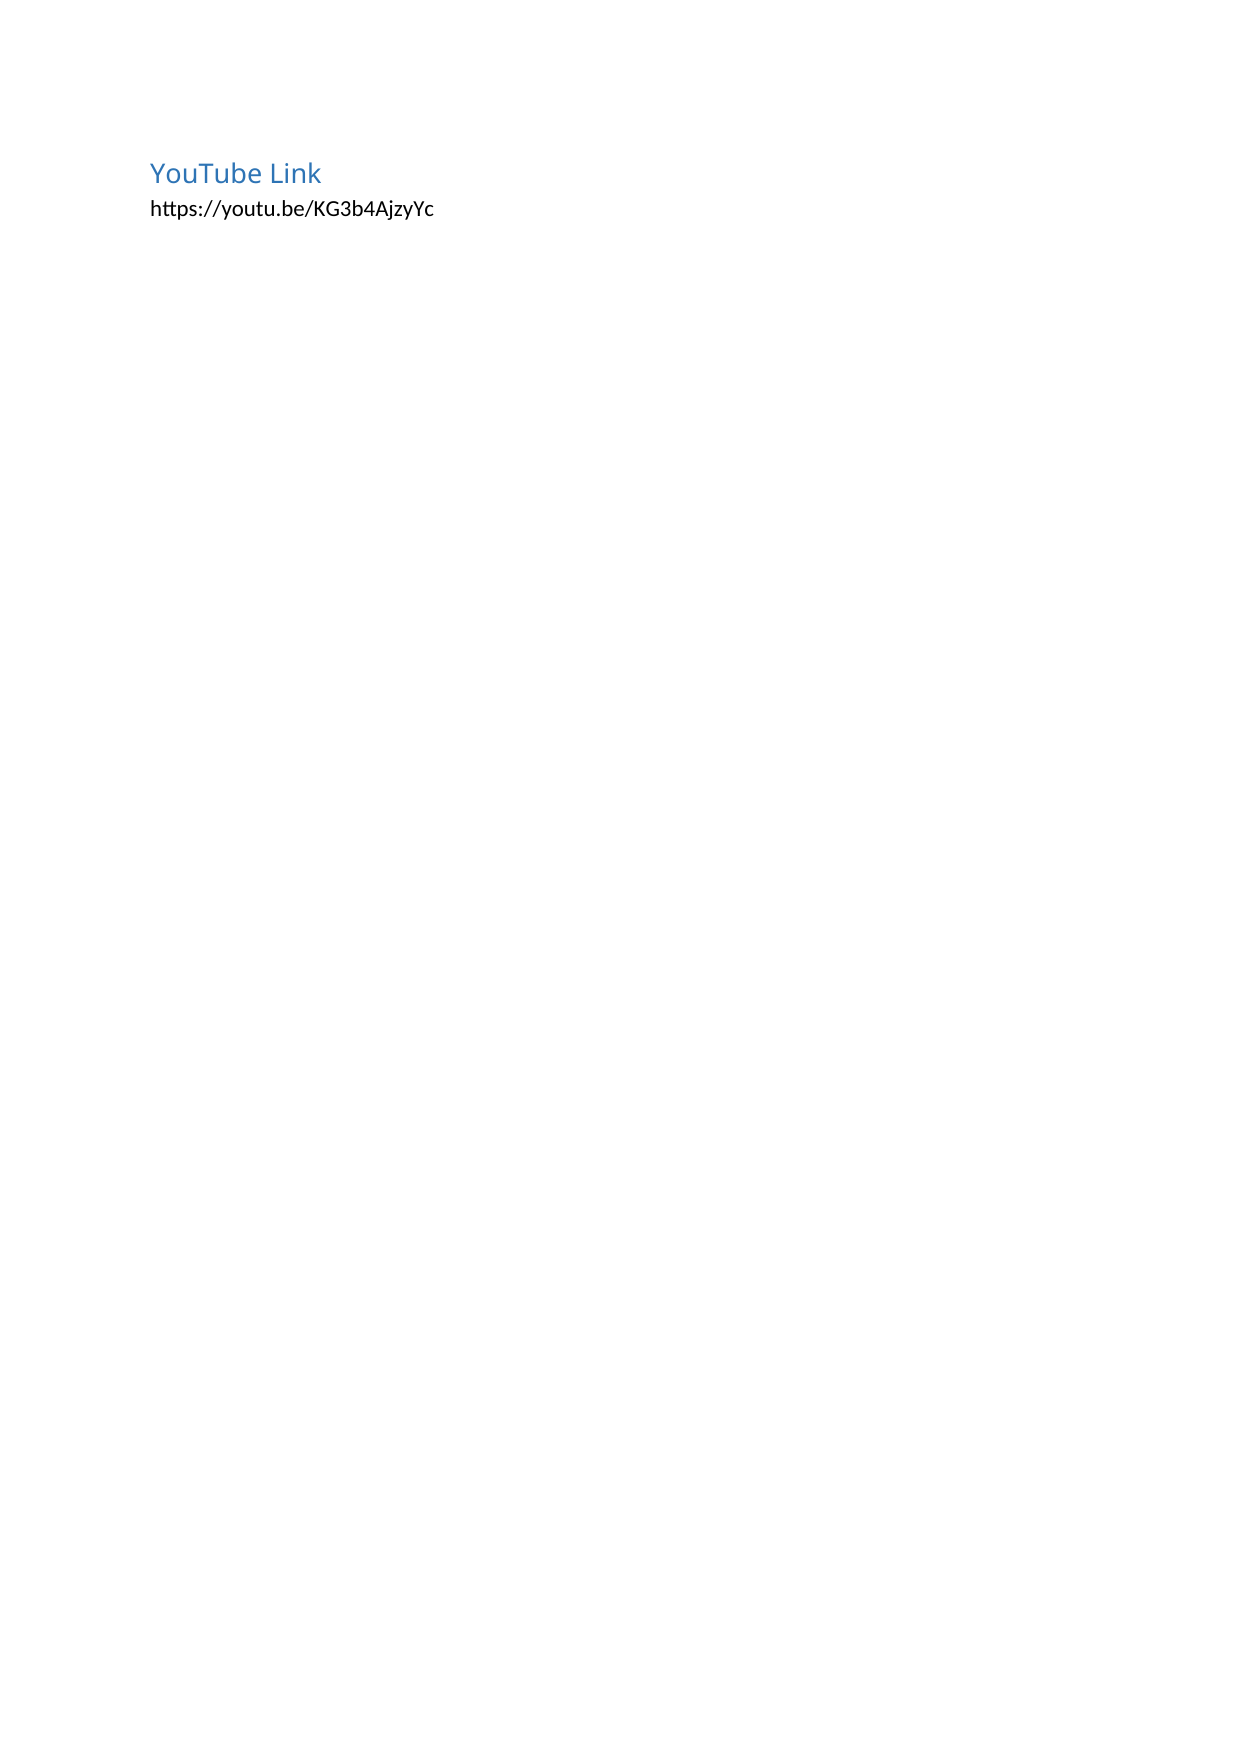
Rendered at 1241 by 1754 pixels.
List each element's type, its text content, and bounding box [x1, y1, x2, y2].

text https://youtu.be/KG3b4AjzyYc [150, 194, 1090, 222]
subtitle YouTube Link [150, 154, 1090, 191]
